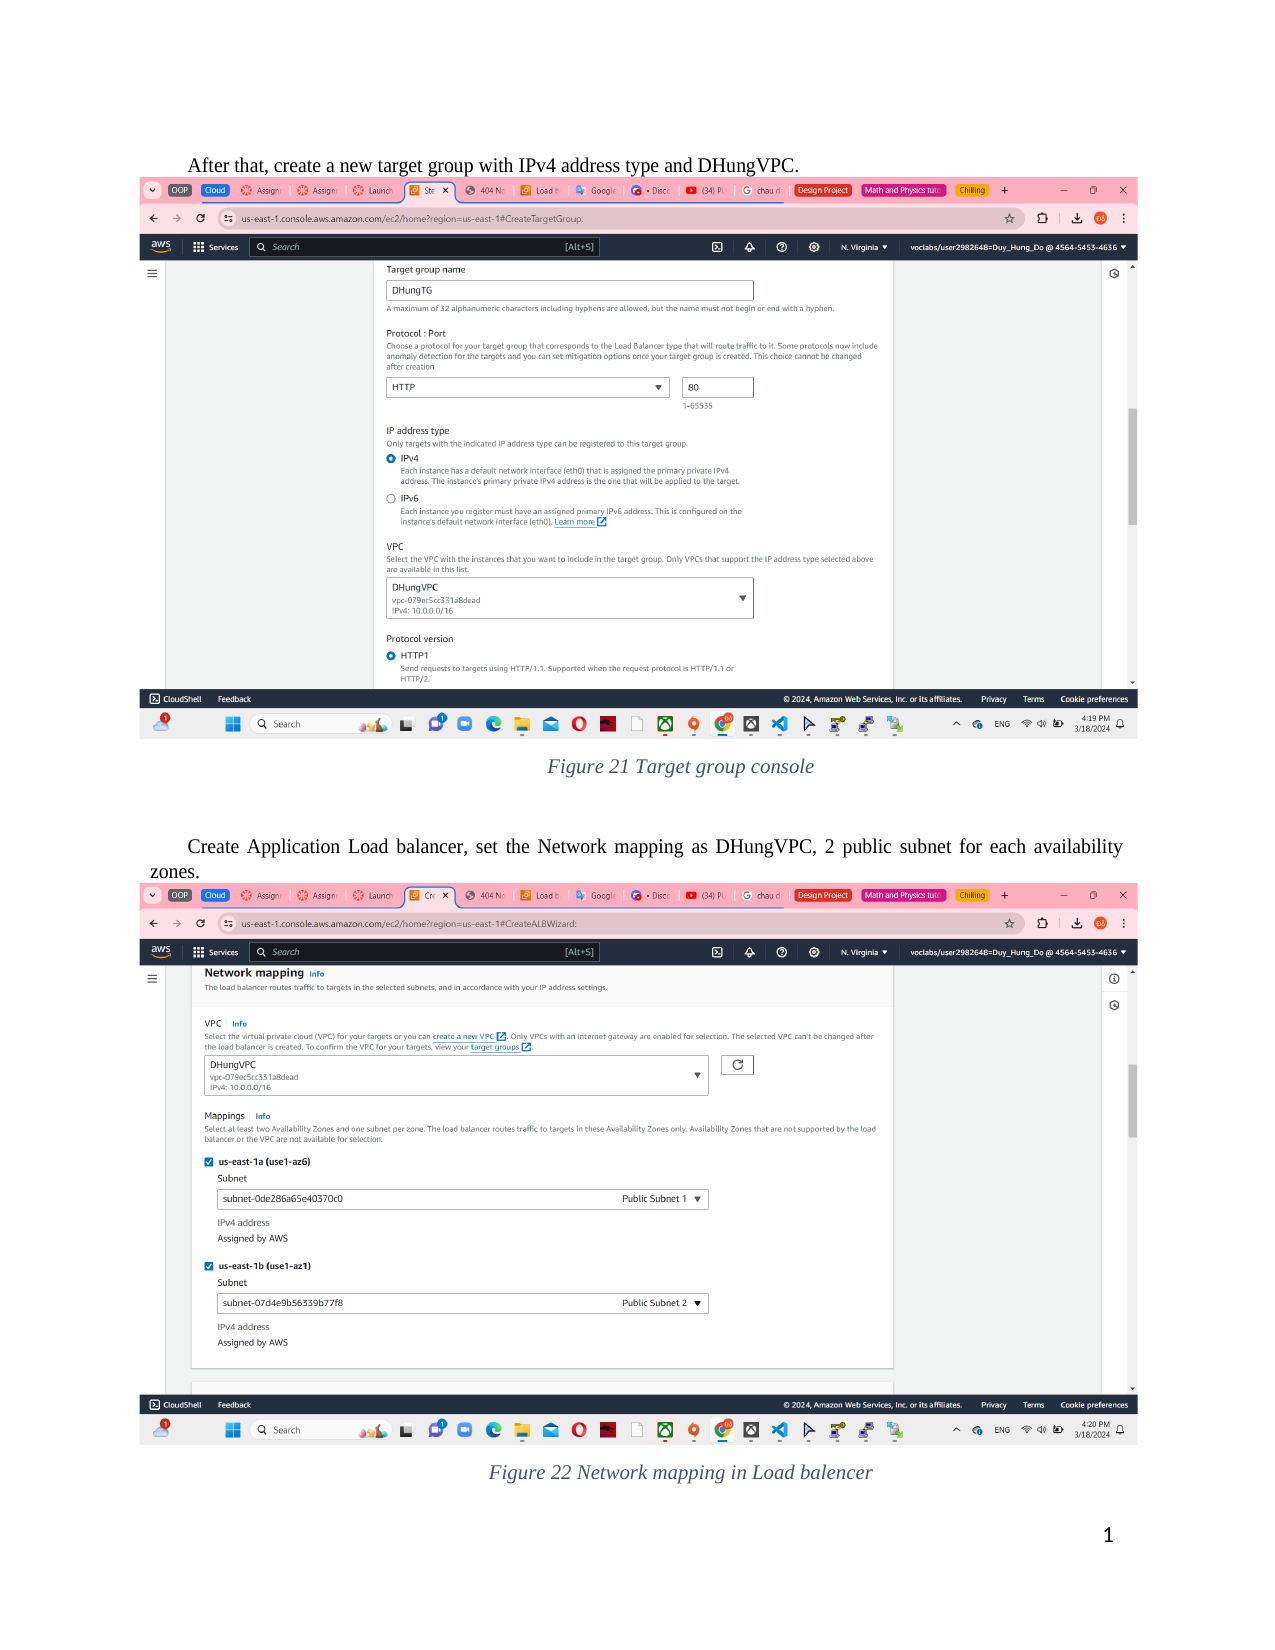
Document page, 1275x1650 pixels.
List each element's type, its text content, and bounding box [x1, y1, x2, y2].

picture [139, 883, 1138, 1445]
text Figure 22 Network mapping in Load balencer [226, 1460, 1137, 1484]
picture [139, 177, 1138, 739]
text Figure 21 Target group console [226, 754, 1137, 778]
text Create Application Load balancer, set the Network mapping as DHungVPC, 2 public subnet for each availability zones. [150, 834, 1125, 883]
text After that, create a new target group with IPv4 address type and DHungVPC. [150, 153, 1125, 177]
